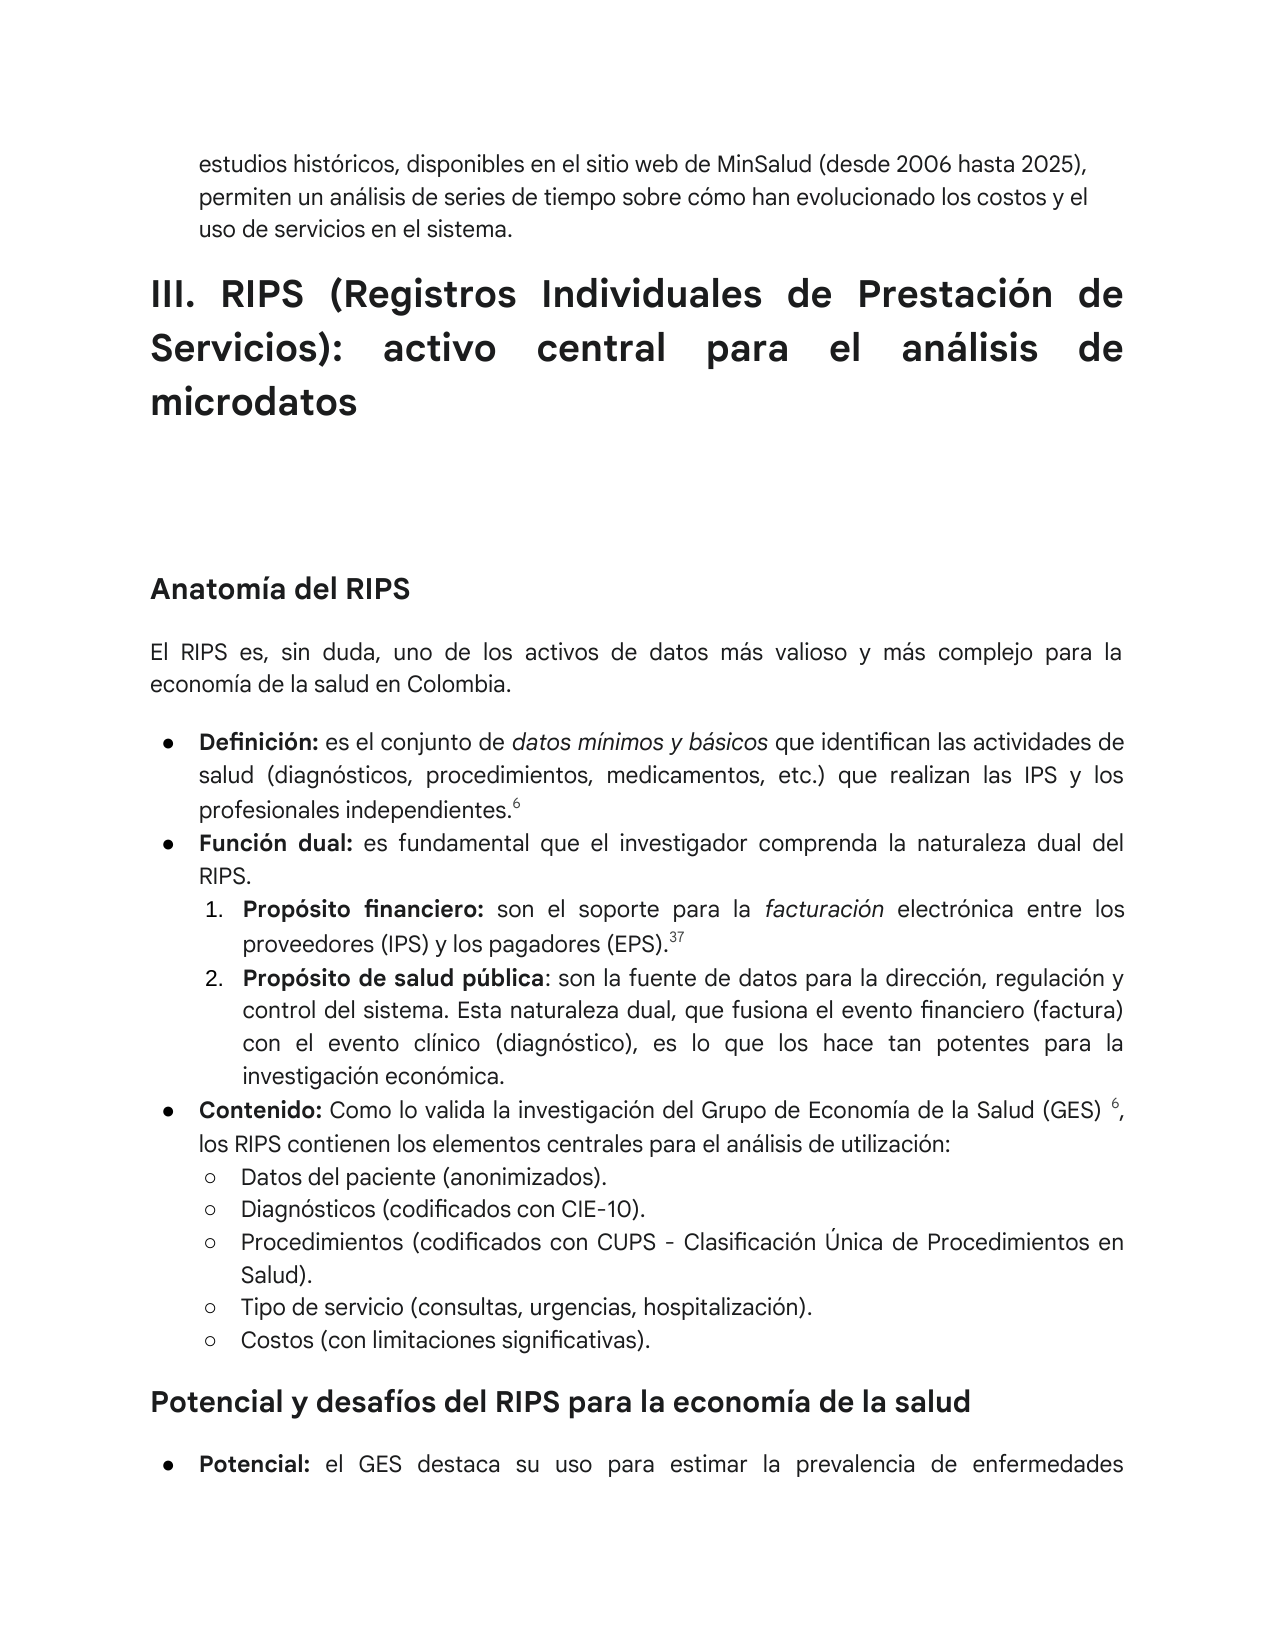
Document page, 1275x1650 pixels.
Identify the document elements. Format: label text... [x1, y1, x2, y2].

subtitle III. RIPS (Registros Individuales de Prestación de Servicios): activo central para el análisis de microdatos [150, 272, 1125, 426]
list Datos del paciente (anonimizados). [203, 1163, 1125, 1192]
list Propósito financiero: son el soporte para la facturación electrónica entre los proveedores (IPS) y los pagadores (EPS).37 [205, 895, 1125, 959]
list Función dual: es fundamental que el investigador comprenda la naturaleza dual del RIPS. [161, 830, 1125, 891]
subtitle Potencial y desafíos del RIPS para la economía de la salud [150, 1384, 1125, 1421]
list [161, 150, 1125, 244]
list Diagnósticos (codificados con CIE-10). [203, 1196, 1125, 1224]
text El RIPS es, sin duda, uno de los activos de datos más valioso y más complejo para la economía de la salud en Colombia. [150, 638, 1125, 699]
list Definición: es el conjunto de datos mínimos y básicos que identifican las actividades de salud (diagnósticos, procedimientos, medicamentos, etc.) que realizan las IPS y los profesionales independientes.6 [161, 728, 1125, 825]
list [161, 1451, 1125, 1479]
list Contenido: Como lo valida la investigación del Grupo de Economía de la Salud (GES) 6, los RIPS contienen los elementos centrales para el análisis de utilización: [161, 1095, 1125, 1159]
subtitle Anatomía del RIPS [150, 571, 1125, 608]
list Procedimientos (codificados con CUPS - Clasificación Única de Procedimientos en Salud). [203, 1228, 1125, 1290]
list Propósito de salud pública: son la fuente de datos para la dirección, regulación y control del sistema. Esta naturaleza dual, que fusiona el evento financiero (factura) con el evento clínico (diagnóstico), es lo que los hace tan potentes para la investigación económica. [205, 964, 1125, 1091]
list Tipo de servicio (consultas, urgencias, hospitalización). [203, 1294, 1125, 1322]
list Costos (con limitaciones significativas). [203, 1326, 1125, 1355]
